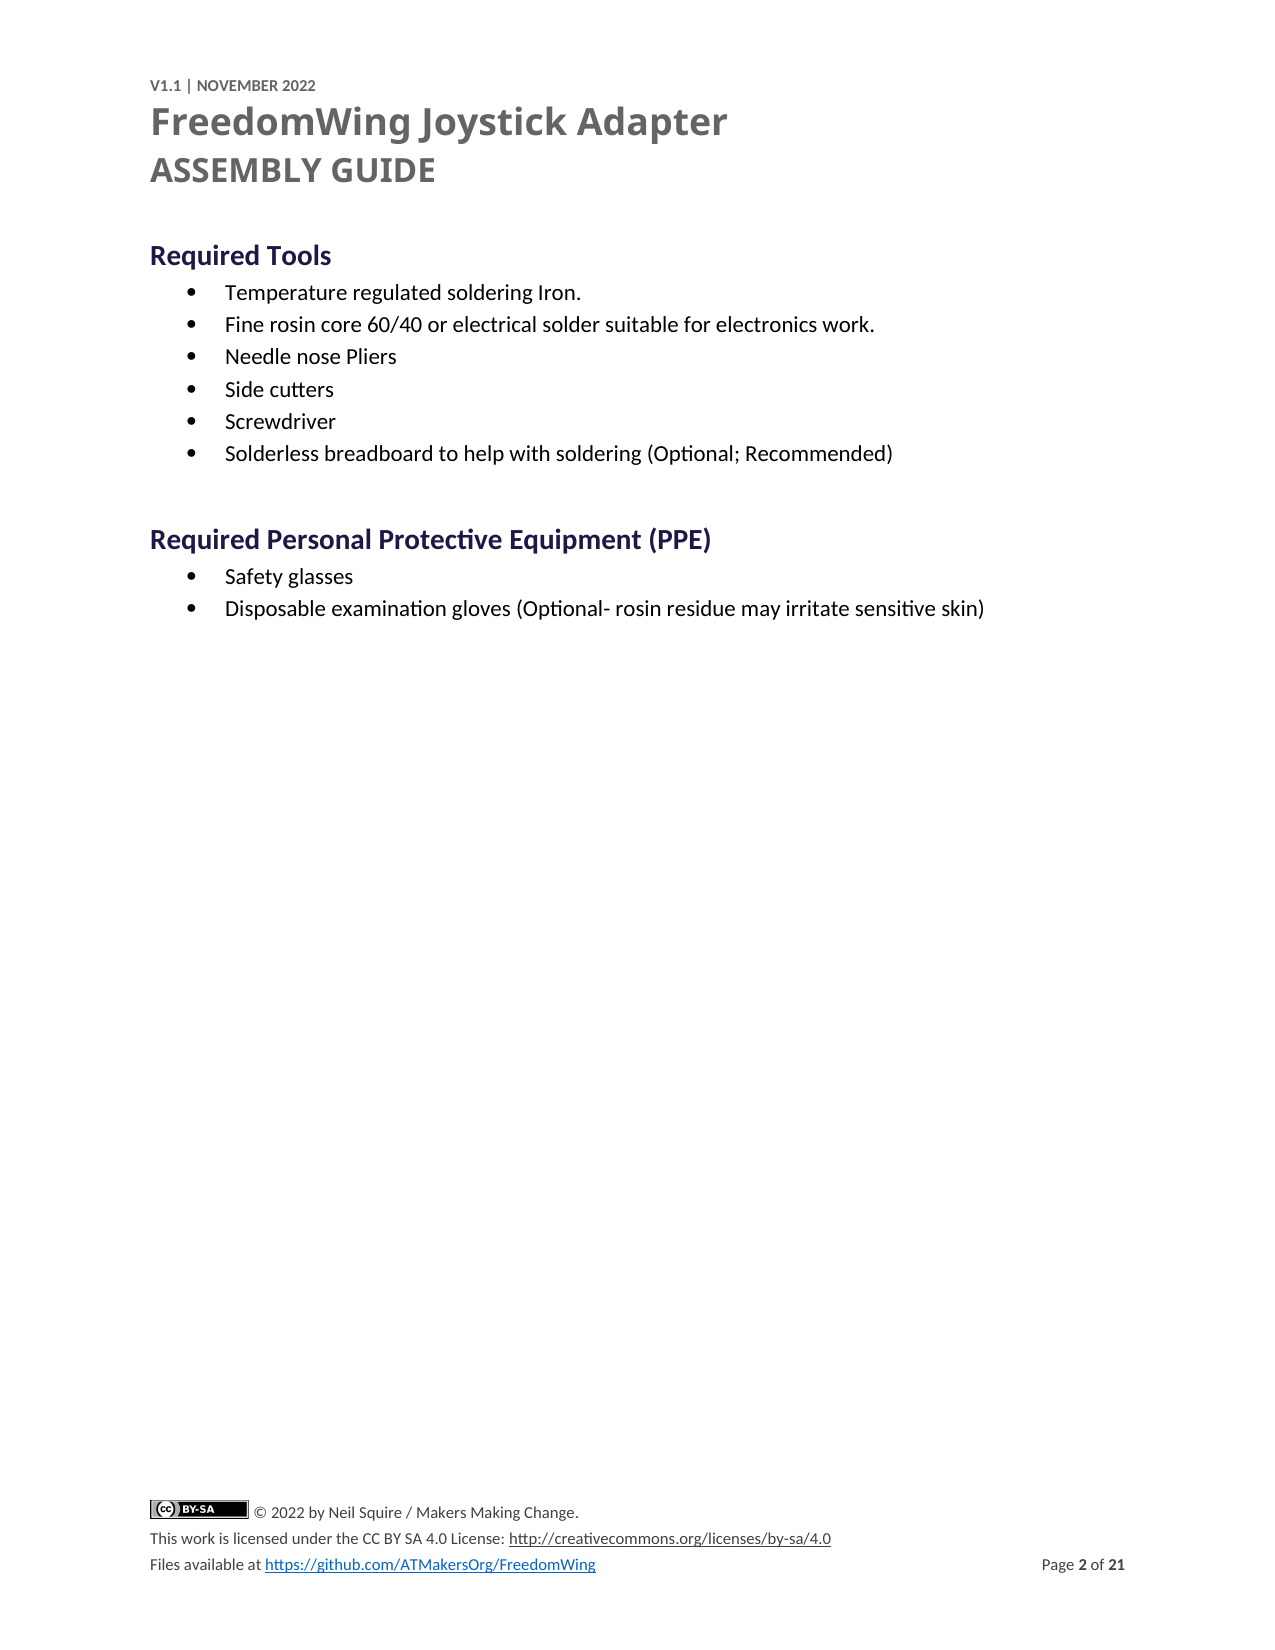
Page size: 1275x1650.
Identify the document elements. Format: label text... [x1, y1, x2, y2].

list Disposable examination gloves (Optional- rosin residue may irritate sensitive skin) [187, 594, 1125, 622]
list Screwdriver [187, 407, 1125, 435]
list Side cutters [187, 375, 1125, 403]
subtitle Required Tools [150, 237, 1125, 273]
list Safety glasses [187, 562, 1125, 590]
list Fine rosin core 60/40 or electrical solder suitable for electronics work. [187, 310, 1125, 338]
list Temperature regulated soldering Iron. [187, 278, 1125, 306]
list Needle nose Pliers [187, 342, 1125, 371]
list Solderless breadboard to help with soldering (Optional; Recommended) [187, 439, 1125, 467]
picture [150, 1500, 249, 1519]
subtitle Required Personal Protective Equipment (PPE) [150, 521, 1125, 557]
